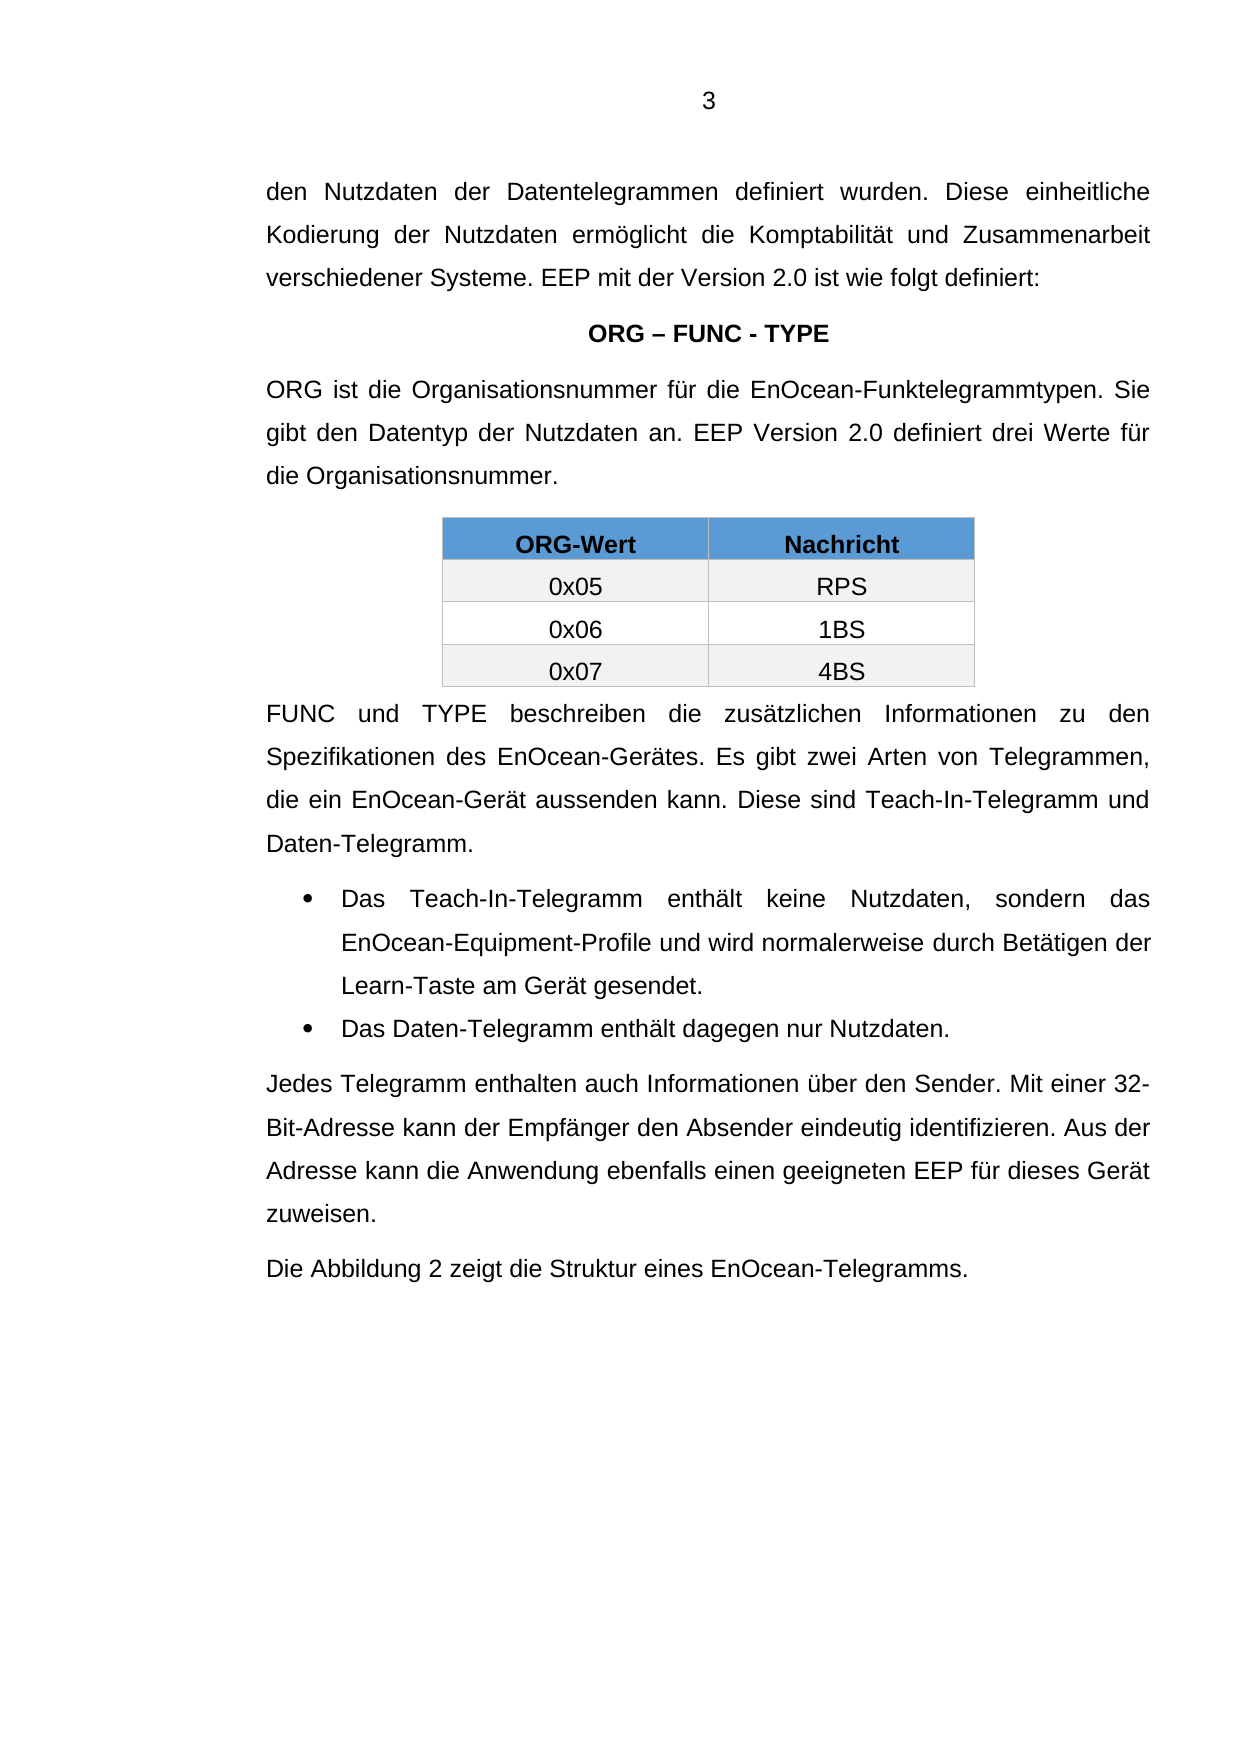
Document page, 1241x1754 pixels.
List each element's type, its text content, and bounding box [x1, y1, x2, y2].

list Das Daten-Telegramm enthält dagegen nur Nutzdaten. [303, 1014, 1152, 1043]
text Die Abbildung 2 zeigt die Struktur eines EnOcean-Telegramms. [266, 1254, 1152, 1283]
text FUNC und TYPE beschreiben die zusätzlichen Informationen zu den Spezifikationen des EnOcean-Gerätes. Es gibt zwei Arten von Telegrammen, die ein EnOcean-Gerät aussenden kann. Diese sind Teach-In-Telegramm und Daten-Telegramm. [266, 699, 1152, 857]
text ORG ist die Organisationsnummer für die EnOcean-Funktelegrammtypen. Sie gibt den Datentyp der Nutzdaten an. EEP Version 2.0 definiert drei Werte für die Organisationsnummer. [266, 375, 1152, 490]
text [266, 177, 1152, 292]
table_cell 0x06 [443, 602, 708, 643]
text Jedes Telegramm enthalten auch Informationen über den Sender. Mit einer 32-Bit-Adresse kann der Empfänger den Absender eindeutig identifizieren. Aus der Adresse kann die Anwendung ebenfalls einen geeigneten EEP für dieses Gerät zuweisen. [266, 1069, 1152, 1228]
text ORG – FUNC - TYPE [266, 319, 1152, 348]
table_cell 0x07 [443, 645, 708, 686]
table_cell RPS [709, 560, 974, 601]
list Das Teach-In-Telegramm enthält keine Nutzdaten, sondern das EnOcean-Equipment-Profile und wird normalerweise durch Betätigen der Learn-Taste am Gerät gesendet. [303, 884, 1152, 999]
table_cell 4BS [709, 645, 974, 686]
table_header Nachricht [709, 518, 974, 559]
table_cell 1BS [709, 602, 974, 643]
table_cell 0x05 [443, 560, 708, 601]
table_header ORG-Wert [443, 518, 708, 559]
